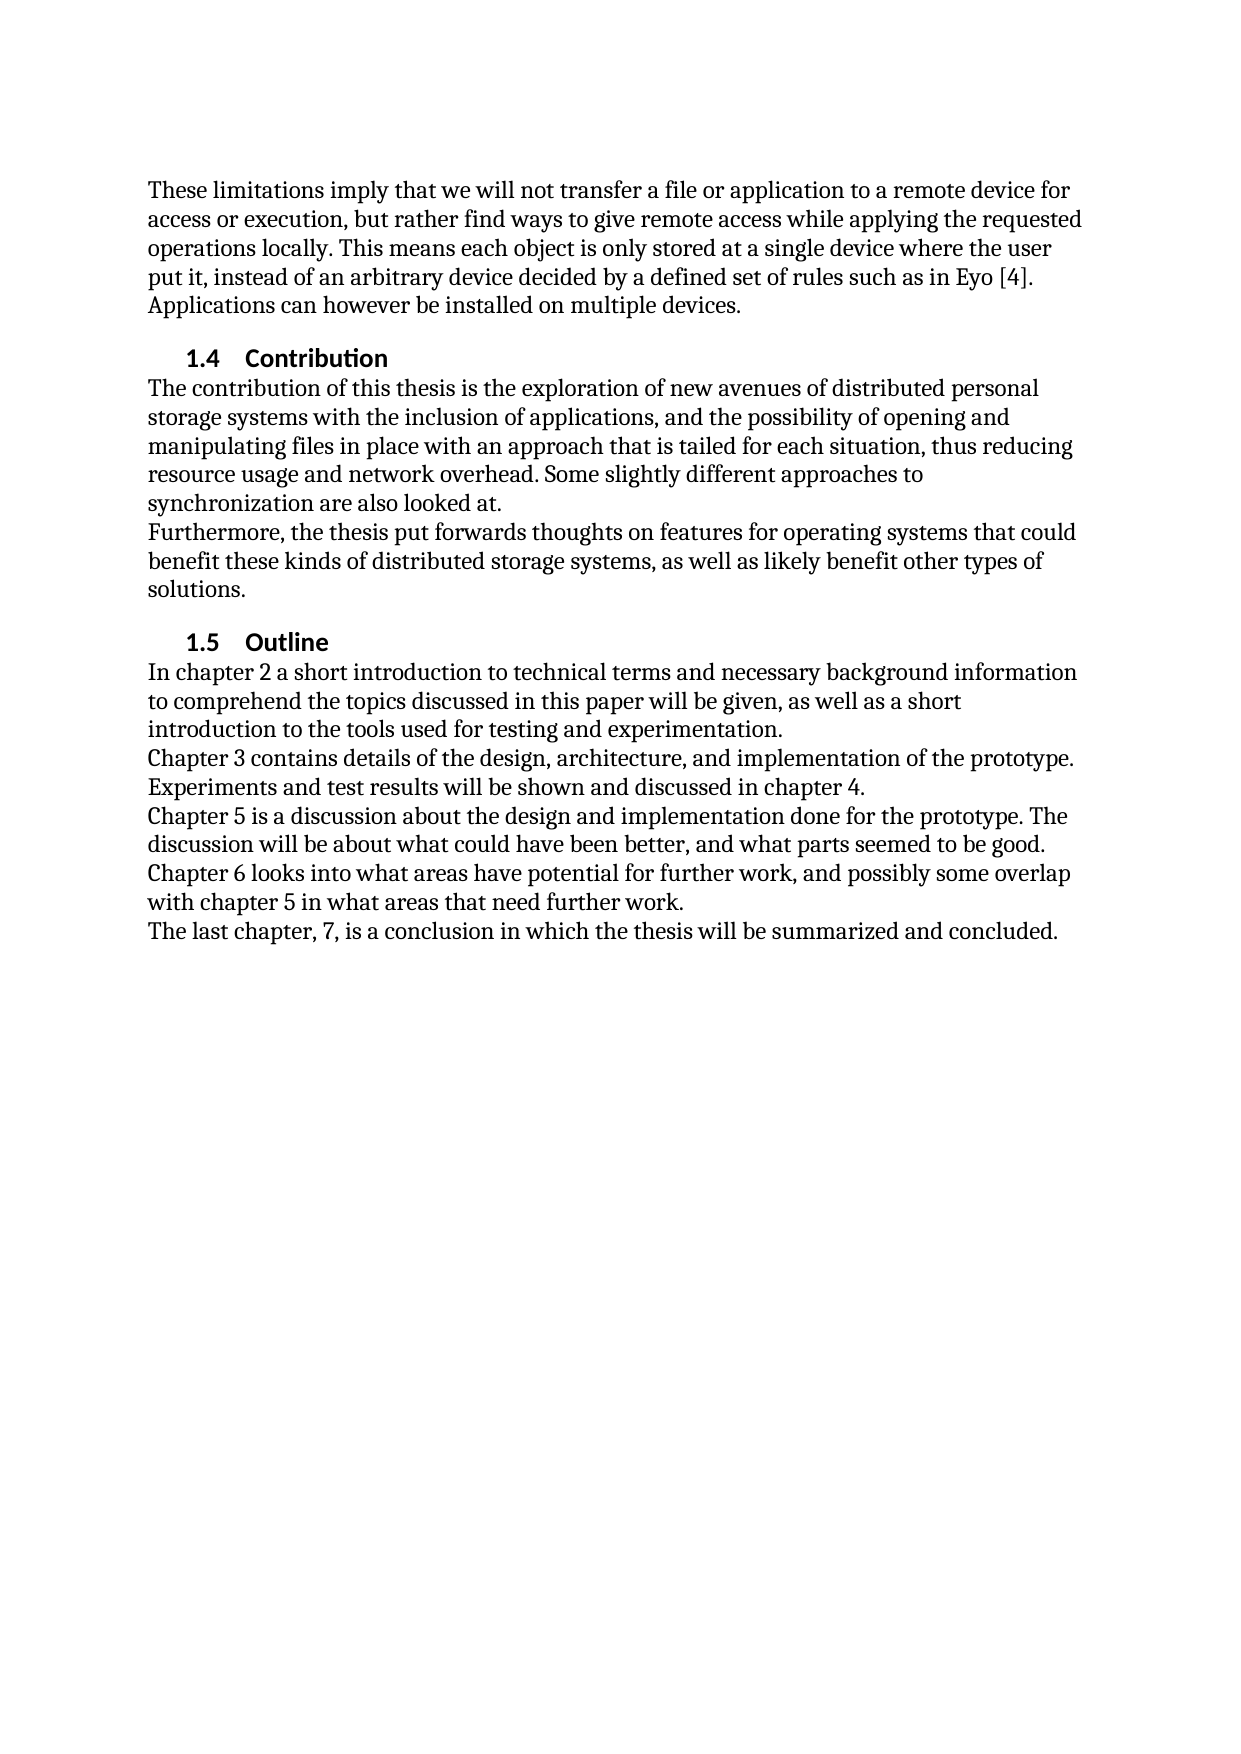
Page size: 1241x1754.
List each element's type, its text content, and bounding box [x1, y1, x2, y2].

text Chapter 6 looks into what areas have potential for further work, and possibly some overlap with chapter 5 in what areas that need further work. [148, 859, 1092, 917]
text Chapter 3 contains details of the design, architecture, and implementation of the prototype. [148, 744, 1092, 773]
text Furthermore, the thesis put forwards thoughts on features for operating systems that could benefit these kinds of distributed storage systems, as well as likely benefit other types of solutions. [148, 518, 1092, 604]
text In chapter 2 a short introduction to technical terms and necessary background information to comprehend the topics discussed in this paper will be given, as well as a short introduction to the tools used for testing and experimentation. [148, 658, 1092, 744]
subtitle Contribution [185, 341, 1092, 374]
text The contribution of this thesis is the exploration of new avenues of distributed personal storage systems with the inclusion of applications, and the possibility of opening and manipulating files in place with an approach that is tailed for each situation, thus reducing resource usage and network overhead. Some slightly different approaches to synchronization are also looked at. [148, 374, 1092, 518]
text Chapter 5 is a discussion about the design and implementation done for the prototype. The discussion will be about what could have been better, and what parts seemed to be good. [148, 802, 1092, 859]
text Experiments and test results will be shown and discussed in chapter 4. [148, 773, 1092, 802]
subtitle Outline [185, 625, 1092, 658]
text The last chapter, 7, is a conclusion in which the thesis will be summarized and concluded. [148, 917, 1092, 945]
text These limitations imply that we will not transfer a file or application to a remote device for access or execution, but rather find ways to give remote access while applying the requested operations locally. This means each object is only stored at a single device where the user put it, instead of an arbitrary device decided by a defined set of rules such as in Eyo [4]. Applications can however be installed on multiple devices. [148, 176, 1092, 320]
